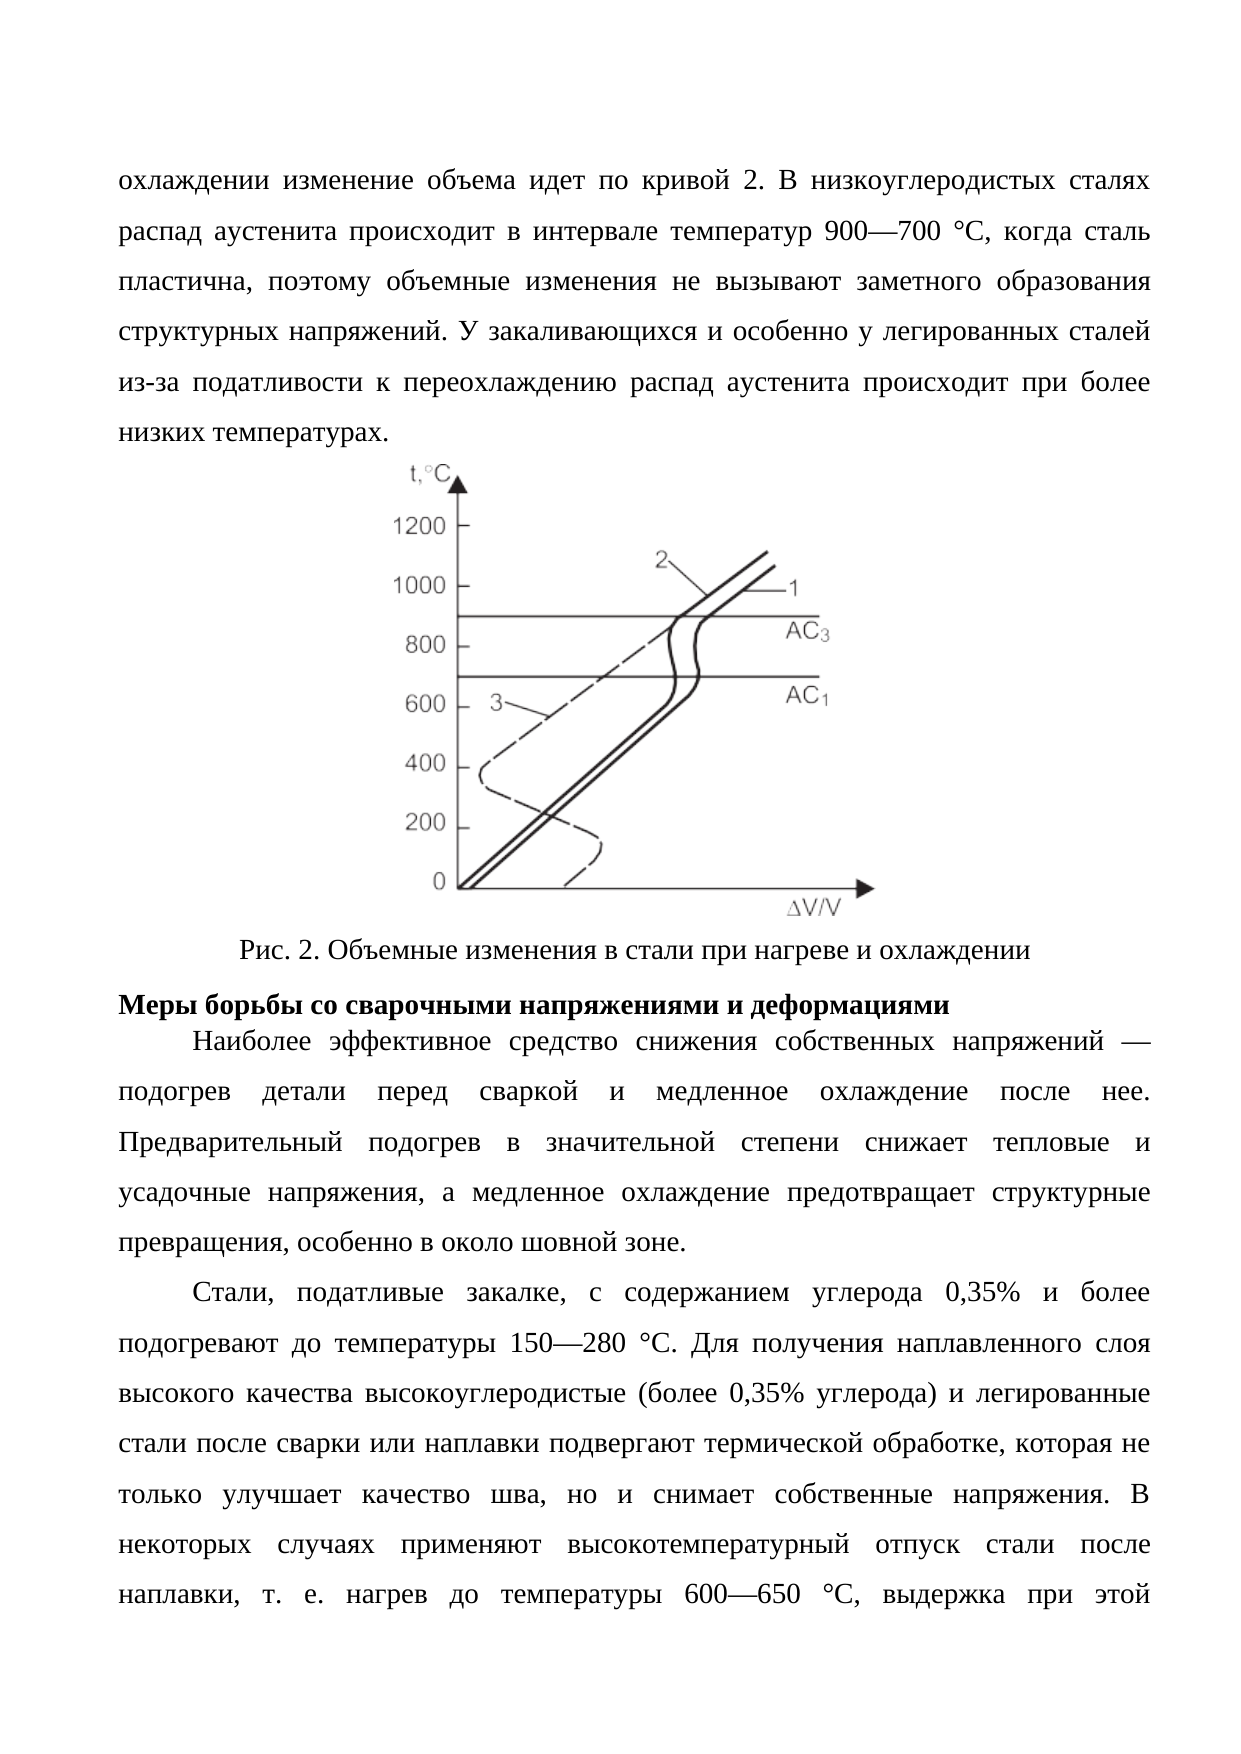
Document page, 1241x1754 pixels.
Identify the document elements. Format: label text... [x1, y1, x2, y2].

text Наиболее эффективное средство снижения собственных напряжений — подогрев детали перед сваркой и медленное охлаждение после нее. Предварительный подогрев в значительной степени снижает тепловые и усадочные напряжения, а медленное охлаждение предотвращает структурные превращения, особенно в около шовной зоне. [118, 1023, 1152, 1258]
text Рис. 2. Объемные изменения в стали при нагреве и охлаждении [118, 932, 1152, 966]
picture [394, 464, 876, 916]
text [118, 1274, 1152, 1610]
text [118, 162, 1152, 448]
subtitle Меры борьбы со сварочными напряжениями и деформациями [118, 987, 1152, 1020]
